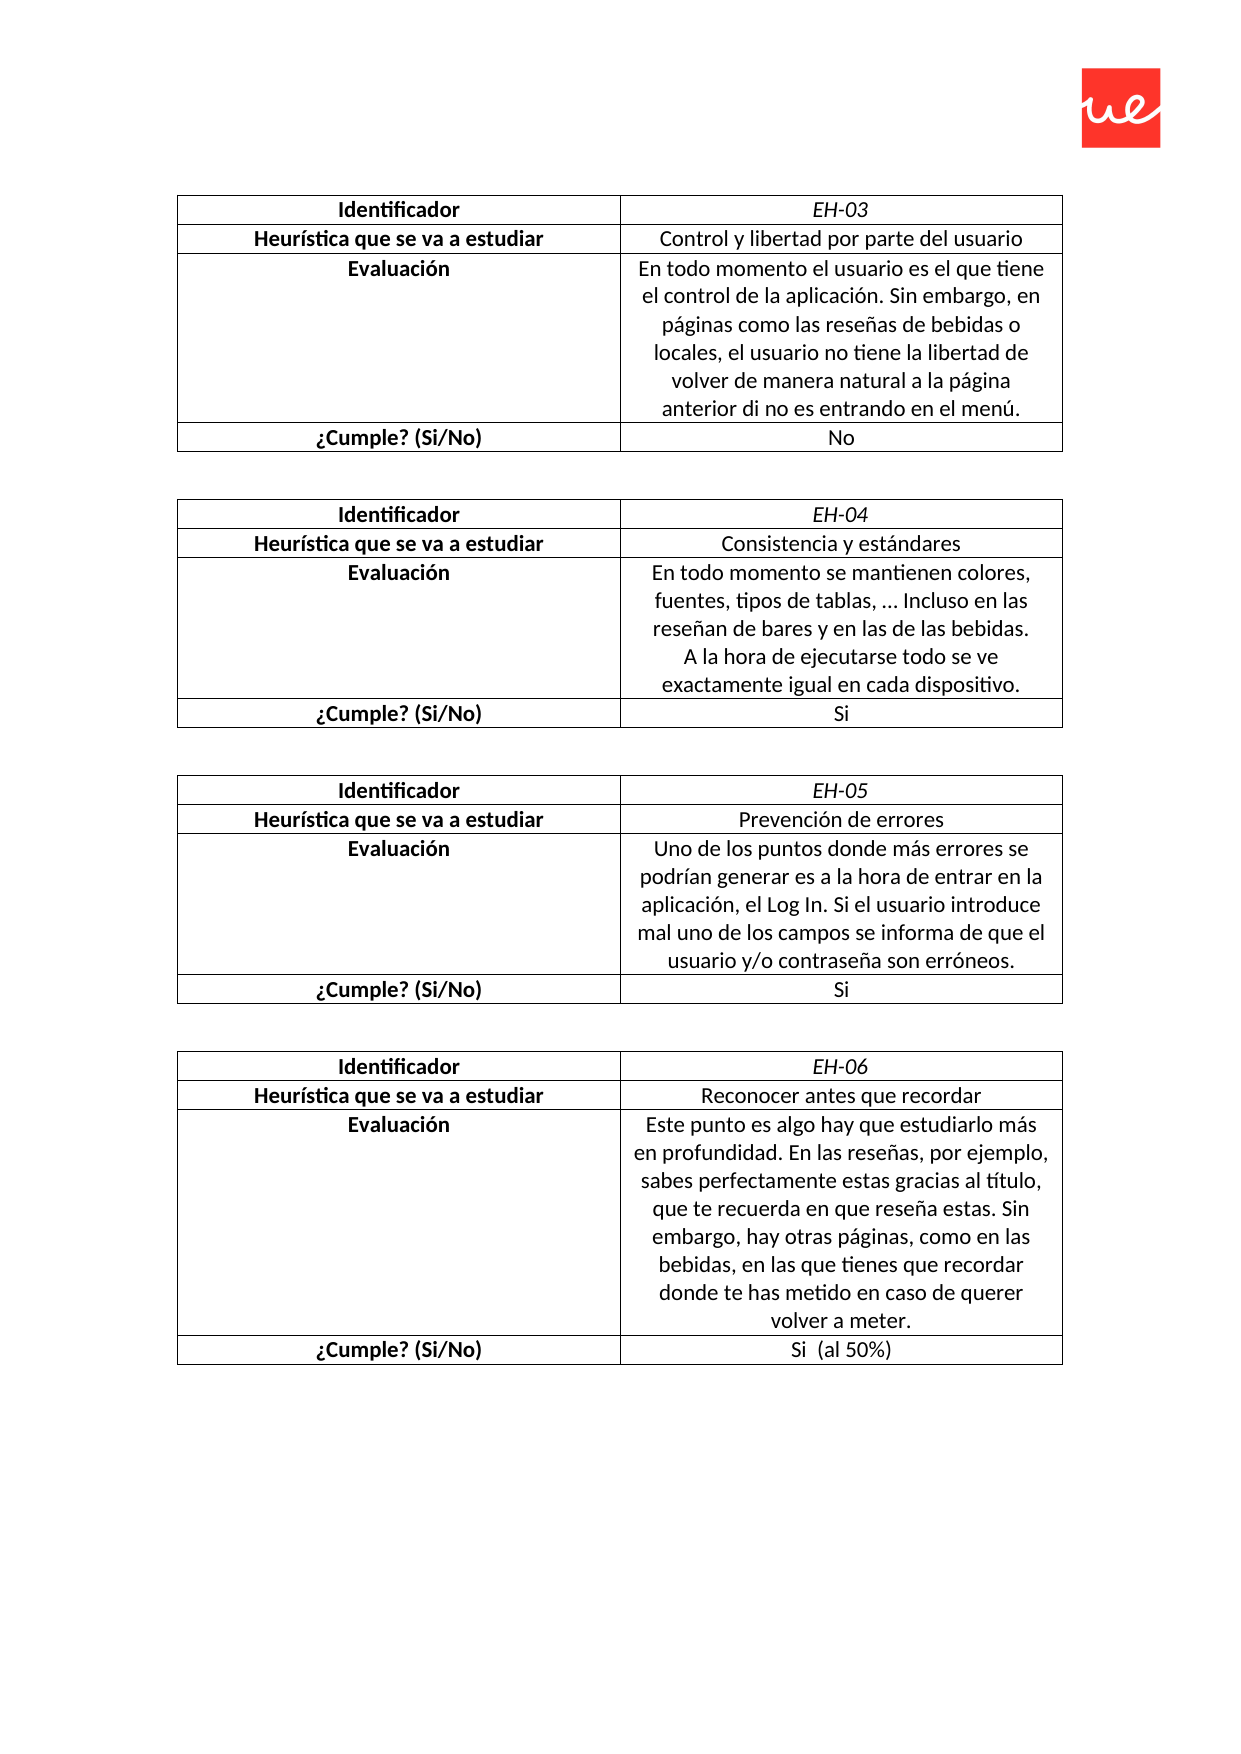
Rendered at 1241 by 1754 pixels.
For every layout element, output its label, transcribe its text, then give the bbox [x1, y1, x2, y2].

table_header EH-05 [621, 776, 1062, 804]
table_cell En todo momento se mantienen colores, fuentes, tipos de tablas, … Incluso en las reseñan de bares y en las de las bebidas. A la hora de ejecutarse todo se ve exactamente igual en cada dispositivo. [621, 558, 1062, 698]
table_cell Este punto es algo hay que estudiarlo más en profundidad. En las reseñas, por ejemplo, sabes perfectamente estas gracias al título, que te recuerda en que reseña estas. Sin embargo, hay otras páginas, como en las bebidas, en las que tienes que recordar donde te has metido en caso de querer volver a meter. [621, 1110, 1062, 1334]
table_header EH-06 [621, 1052, 1062, 1080]
table_cell Prevención de errores [621, 805, 1062, 833]
table_header Identificador [178, 500, 620, 528]
table_cell Si [621, 975, 1062, 1003]
table_cell ¿Cumple? (Si/No) [178, 1336, 620, 1364]
table_cell Reconocer antes que recordar [621, 1081, 1062, 1109]
table_cell Evaluación [178, 254, 620, 422]
table_cell Evaluación [178, 558, 620, 698]
table_cell Evaluación [178, 1110, 620, 1334]
table_cell Consistencia y estándares [621, 529, 1062, 557]
table_cell Heurística que se va a estudiar [178, 1081, 620, 1109]
picture [1081, 68, 1161, 148]
table_header Identificador [178, 196, 620, 223]
table_cell Si [621, 699, 1062, 727]
table_cell Heurística que se va a estudiar [178, 805, 620, 833]
table_cell Control y libertad por parte del usuario [621, 225, 1062, 253]
table_cell En todo momento el usuario es el que tiene el control de la aplicación. Sin embargo, en páginas como las reseñas de bebidas o locales, el usuario no tiene la libertad de volver de manera natural a la página anterior di no es entrando en el menú. [621, 254, 1062, 422]
table_header EH-03 [621, 196, 1062, 223]
table_cell Heurística que se va a estudiar [178, 225, 620, 253]
table_cell No [621, 423, 1062, 451]
table_cell Evaluación [178, 834, 620, 974]
table_cell Si (al 50%) [621, 1336, 1062, 1364]
table_header Identificador [178, 1052, 620, 1080]
table_header Identificador [178, 776, 620, 804]
table_cell Uno de los puntos donde más errores se podrían generar es a la hora de entrar en la aplicación, el Log In. Si el usuario introduce mal uno de los campos se informa de que el usuario y/o contraseña son erróneos. [621, 834, 1062, 974]
table_cell Heurística que se va a estudiar [178, 529, 620, 557]
table_cell ¿Cumple? (Si/No) [178, 975, 620, 1003]
table_cell ¿Cumple? (Si/No) [178, 423, 620, 451]
table_header EH-04 [621, 500, 1062, 528]
table_cell ¿Cumple? (Si/No) [178, 699, 620, 727]
